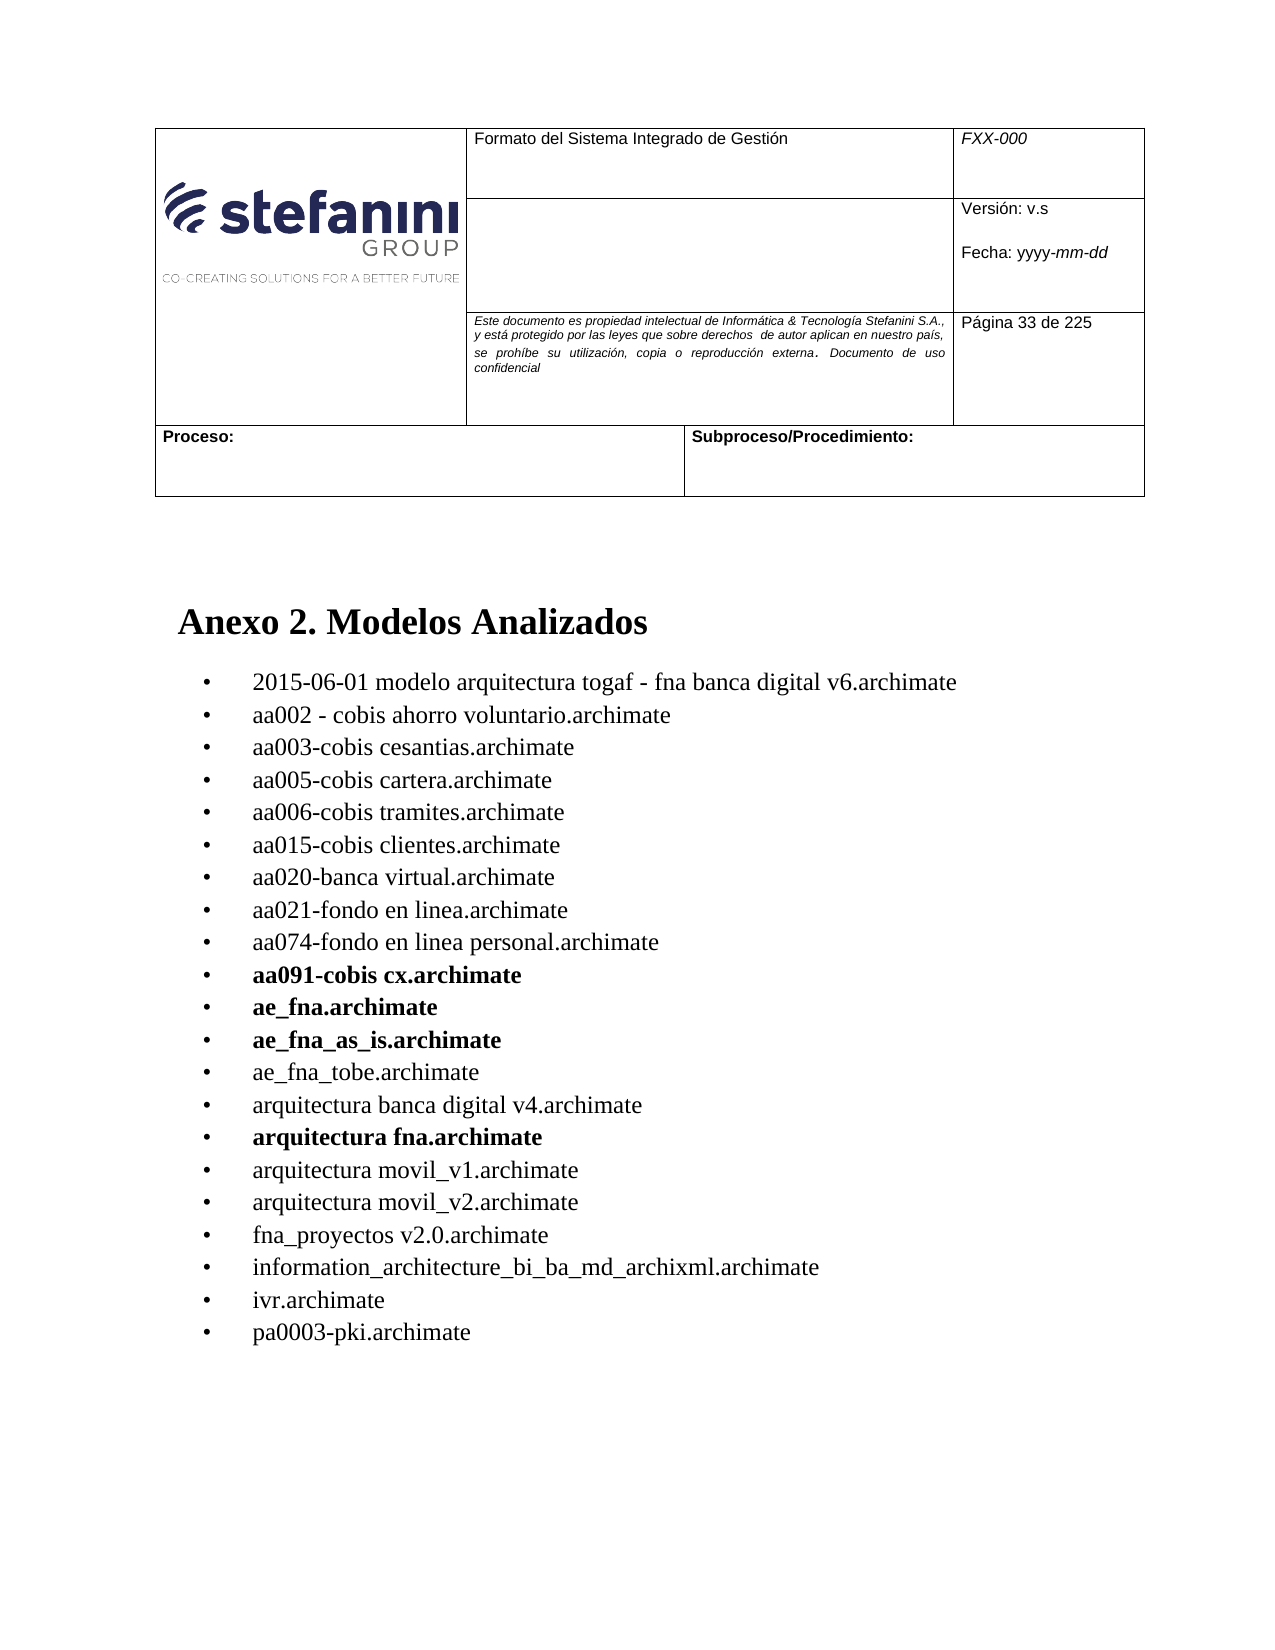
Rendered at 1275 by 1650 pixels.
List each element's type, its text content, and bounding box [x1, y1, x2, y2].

list ae_fna.archimate [202, 992, 1098, 1021]
list arquitectura movil_v1.archimate [202, 1155, 1098, 1184]
list ae_fna_tobe.archimate [202, 1057, 1098, 1086]
list arquitectura fna.archimate [202, 1122, 1098, 1151]
list arquitectura movil_v2.archimate [202, 1187, 1098, 1216]
list aa002 - cobis ahorro voluntario.archimate [202, 700, 1098, 729]
list aa020-banca virtual.archimate [202, 862, 1098, 891]
list fna_proyectos v2.0.archimate [202, 1220, 1098, 1249]
list aa074-fondo en linea personal.archimate [202, 927, 1098, 956]
list aa003-cobis cesantias.archimate [202, 732, 1098, 761]
picture [162, 182, 460, 286]
list aa006-cobis tramites.archimate [202, 797, 1098, 826]
list aa015-cobis clientes.archimate [202, 830, 1098, 859]
subtitle Anexo 2. Modelos Analizados [177, 599, 1098, 642]
list aa091-cobis cx.archimate [202, 960, 1098, 989]
list ae_fna_as_is.archimate [202, 1025, 1098, 1054]
list arquitectura banca digital v4.archimate [202, 1090, 1098, 1119]
list pa0003-pki.archimate [202, 1317, 1098, 1346]
list information_architecture_bi_ba_md_archixml.archimate [202, 1252, 1098, 1281]
list aa005-cobis cartera.archimate [202, 765, 1098, 794]
list 2015-06-01 modelo arquitectura togaf - fna banca digital v6.archimate [202, 667, 1098, 696]
list ivr.archimate [202, 1285, 1098, 1314]
list aa021-fondo en linea.archimate [202, 895, 1098, 924]
